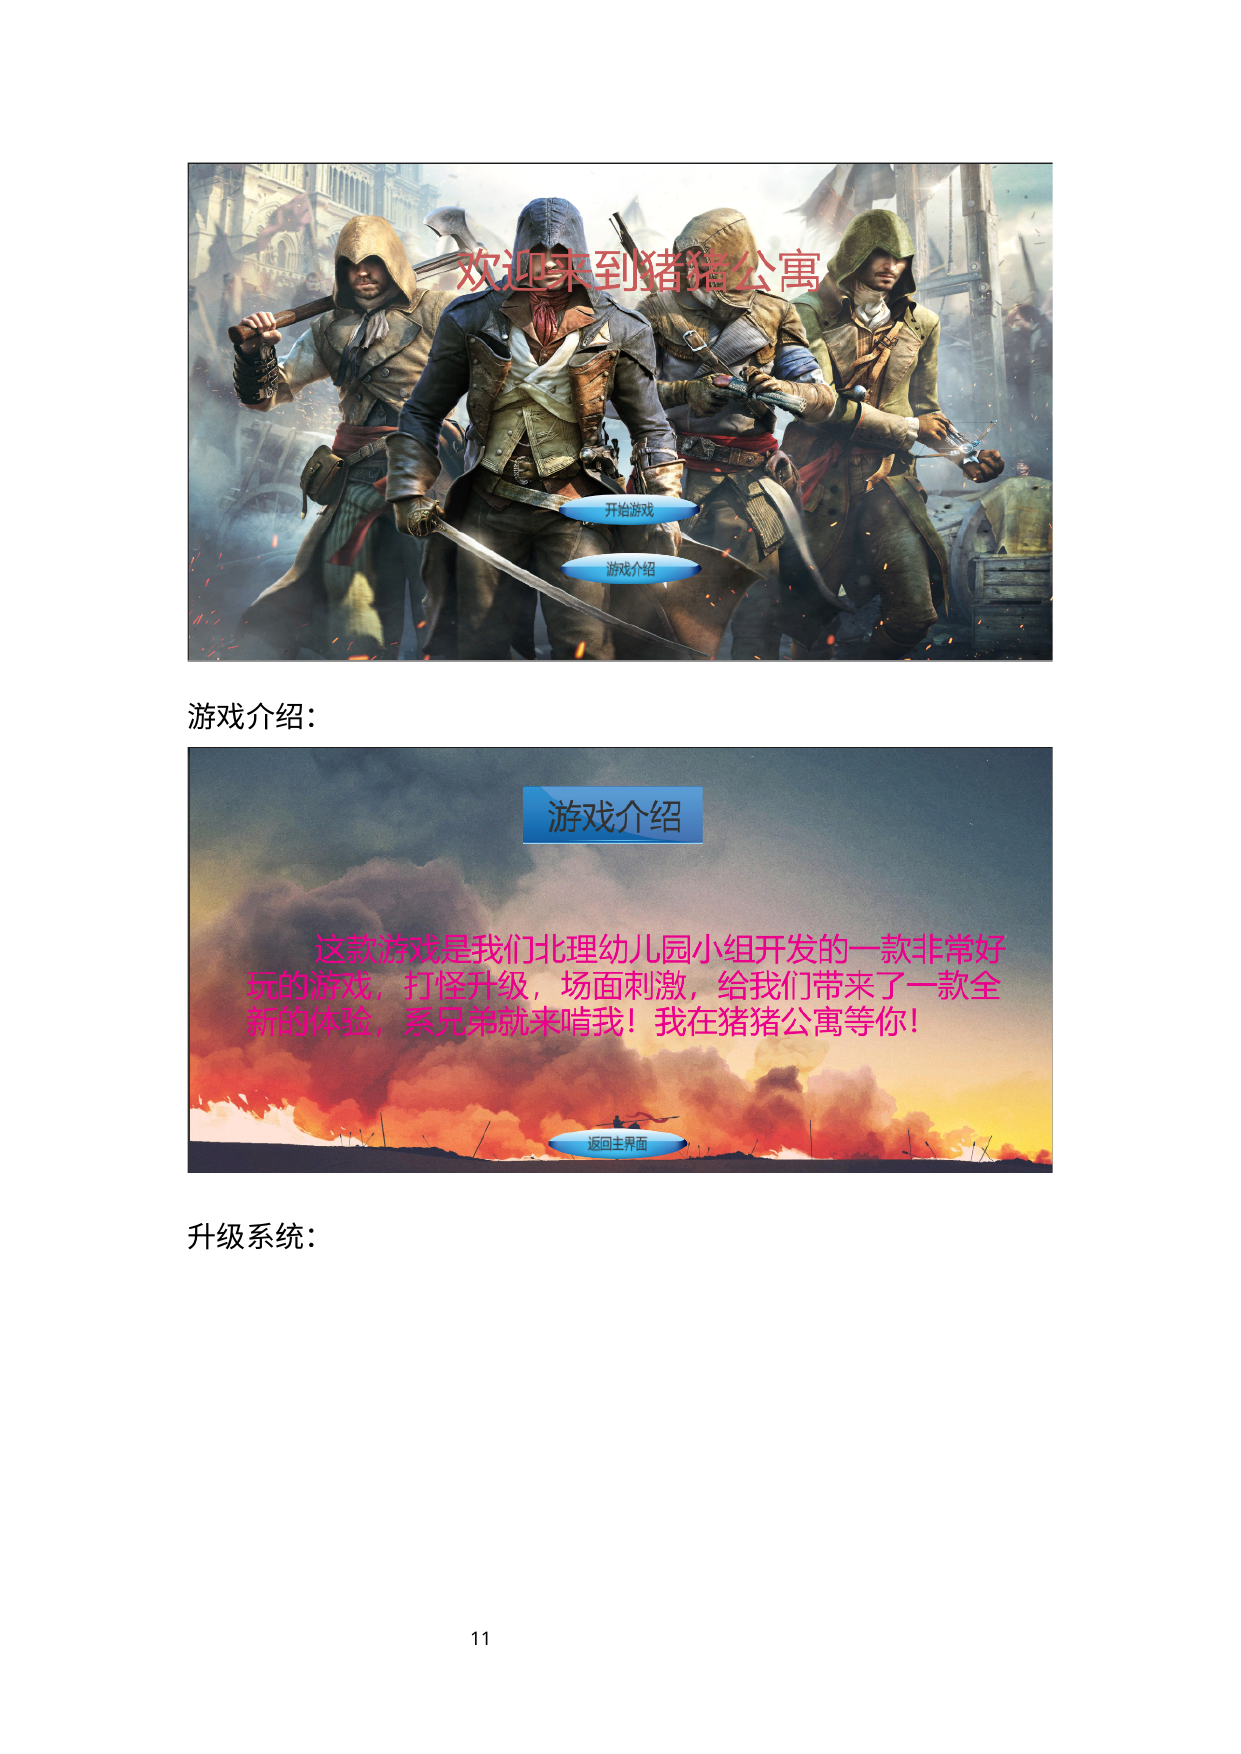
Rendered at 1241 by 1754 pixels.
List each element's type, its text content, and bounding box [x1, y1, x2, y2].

text 游戏介绍： [187, 682, 1053, 747]
text 升级系统： [187, 1202, 1053, 1267]
picture [187, 162, 1053, 662]
picture [187, 747, 1053, 1173]
